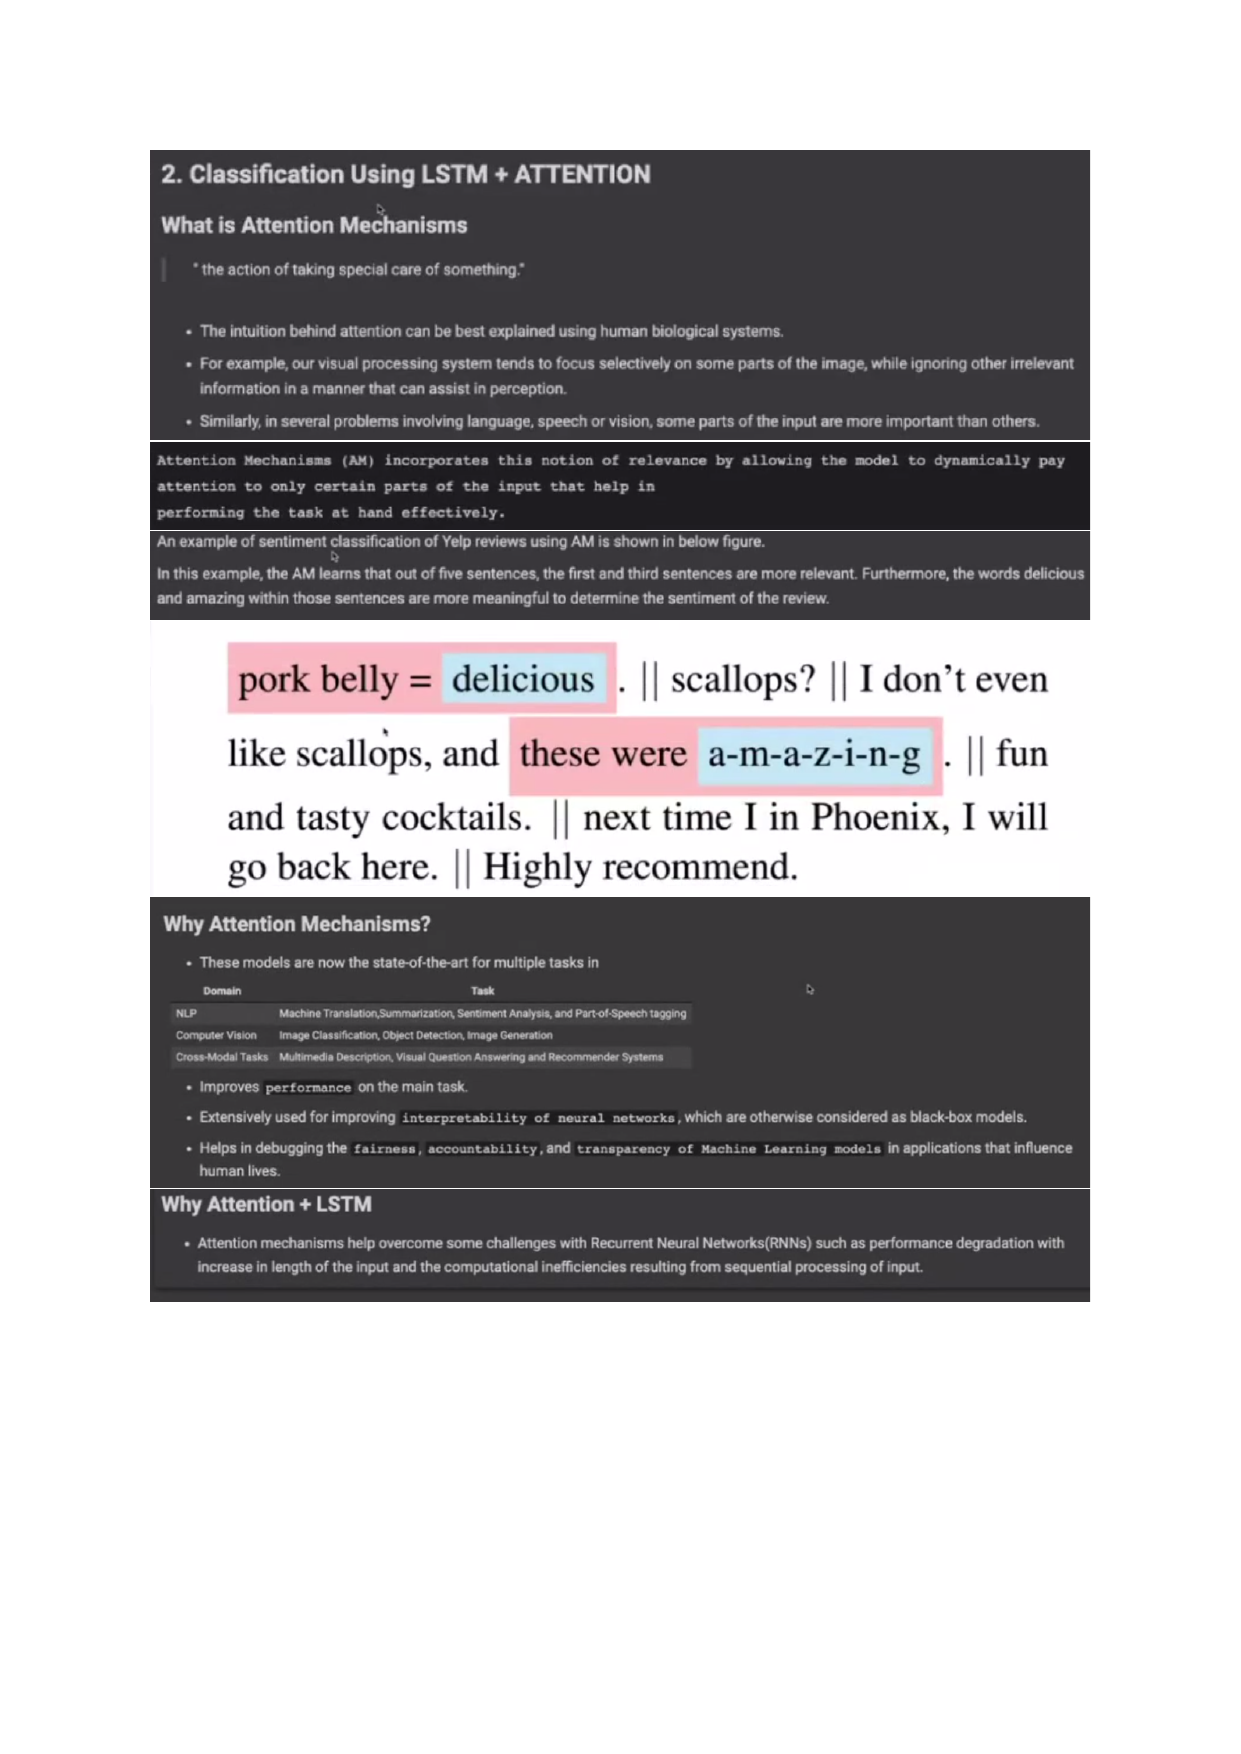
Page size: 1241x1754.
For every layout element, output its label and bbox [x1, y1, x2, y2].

picture [150, 1189, 1091, 1302]
picture [150, 442, 1091, 530]
picture [150, 621, 1091, 896]
picture [150, 150, 1091, 440]
picture [150, 531, 1091, 620]
picture [150, 897, 1091, 1188]
